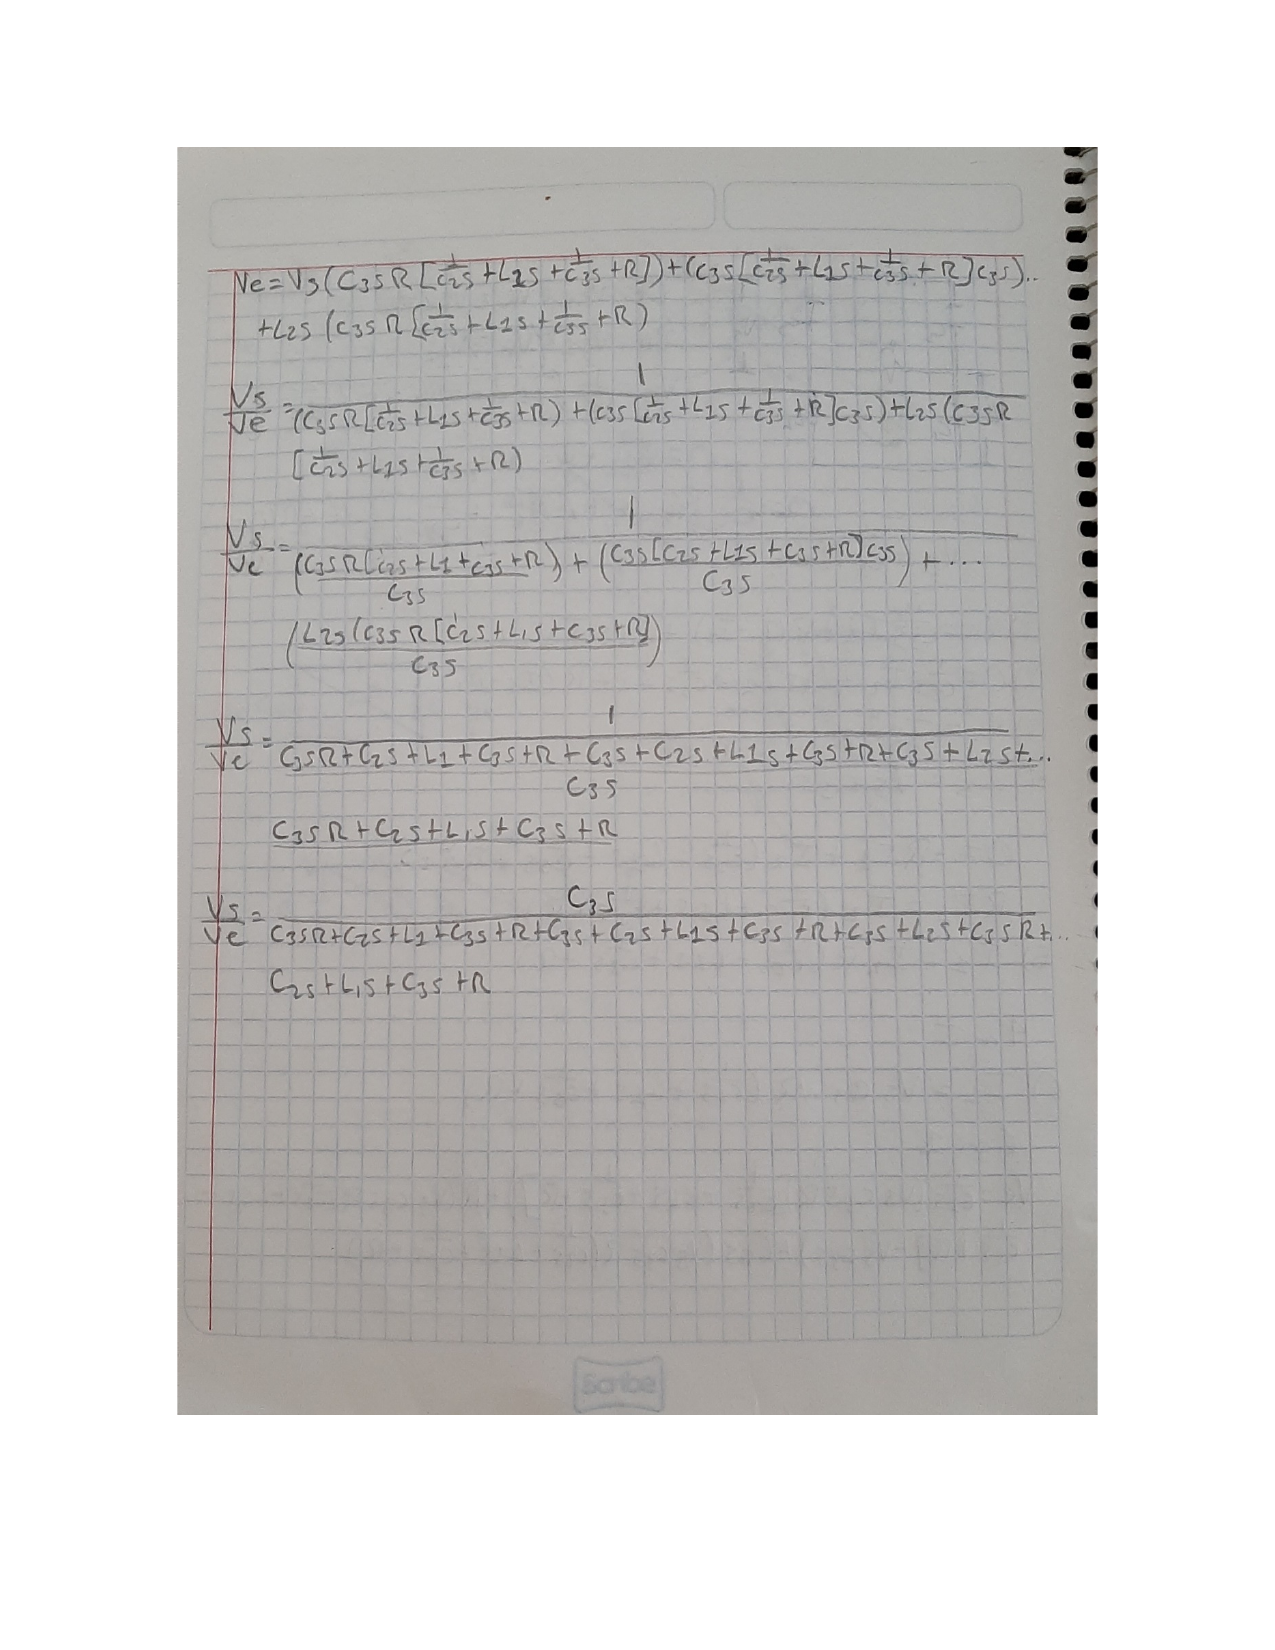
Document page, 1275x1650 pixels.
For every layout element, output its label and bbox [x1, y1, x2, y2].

picture [177, 147, 1098, 1415]
